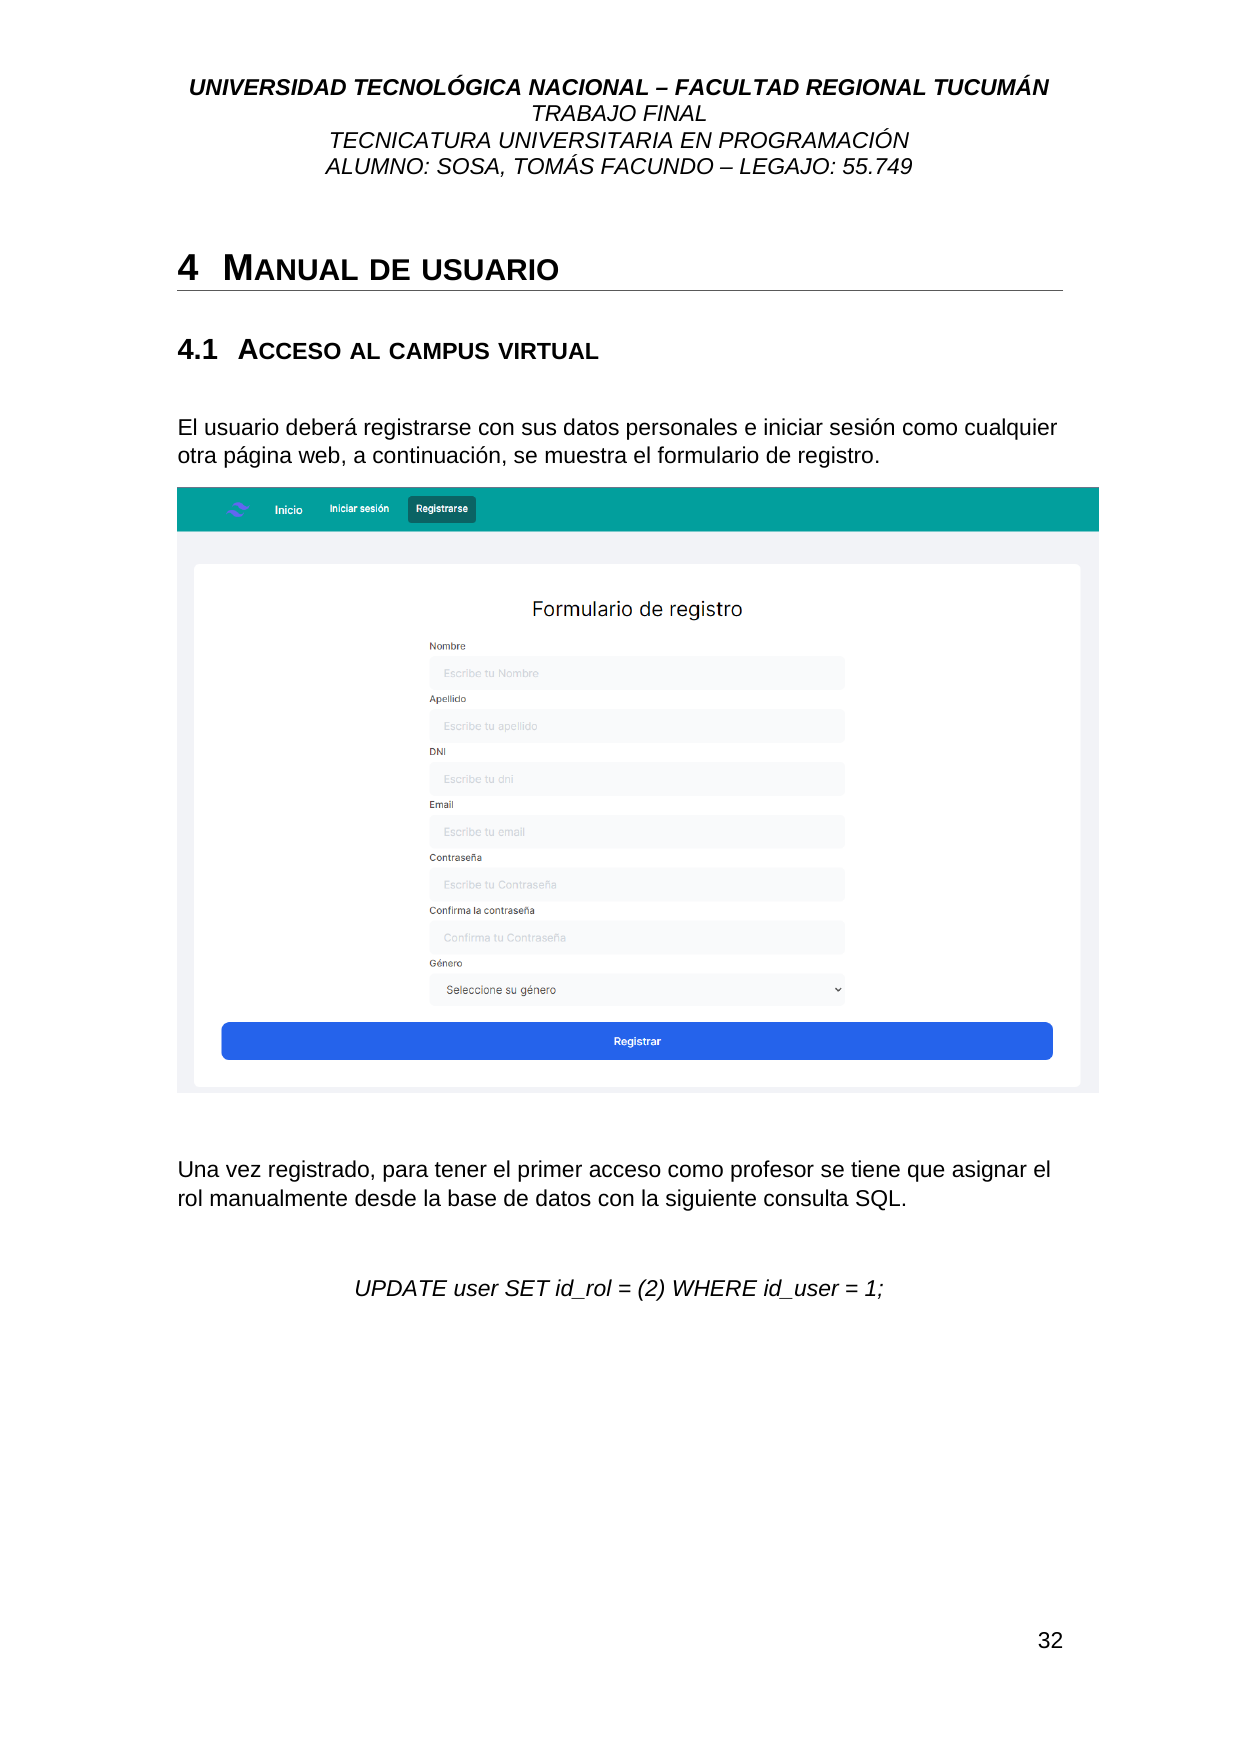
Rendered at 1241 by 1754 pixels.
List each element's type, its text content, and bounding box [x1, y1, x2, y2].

subtitle Acceso al campus virtual [177, 332, 1063, 366]
text Una vez registrado, para tener el primer acceso como profesor se tiene que asignar el rol manualmente desde la base de datos con la siguiente consulta SQL. [177, 1156, 1063, 1211]
text El usuario deberá registrarse con sus datos personales e iniciar sesión como cualquier otra página web, a continuación, se muestra el formulario de registro. [177, 414, 1063, 468]
picture [177, 487, 1099, 1093]
subtitle Manual de usuario [177, 245, 1063, 290]
text UPDATE user SET id_rol = (2) WHERE id_user = 1; [177, 1275, 1063, 1301]
